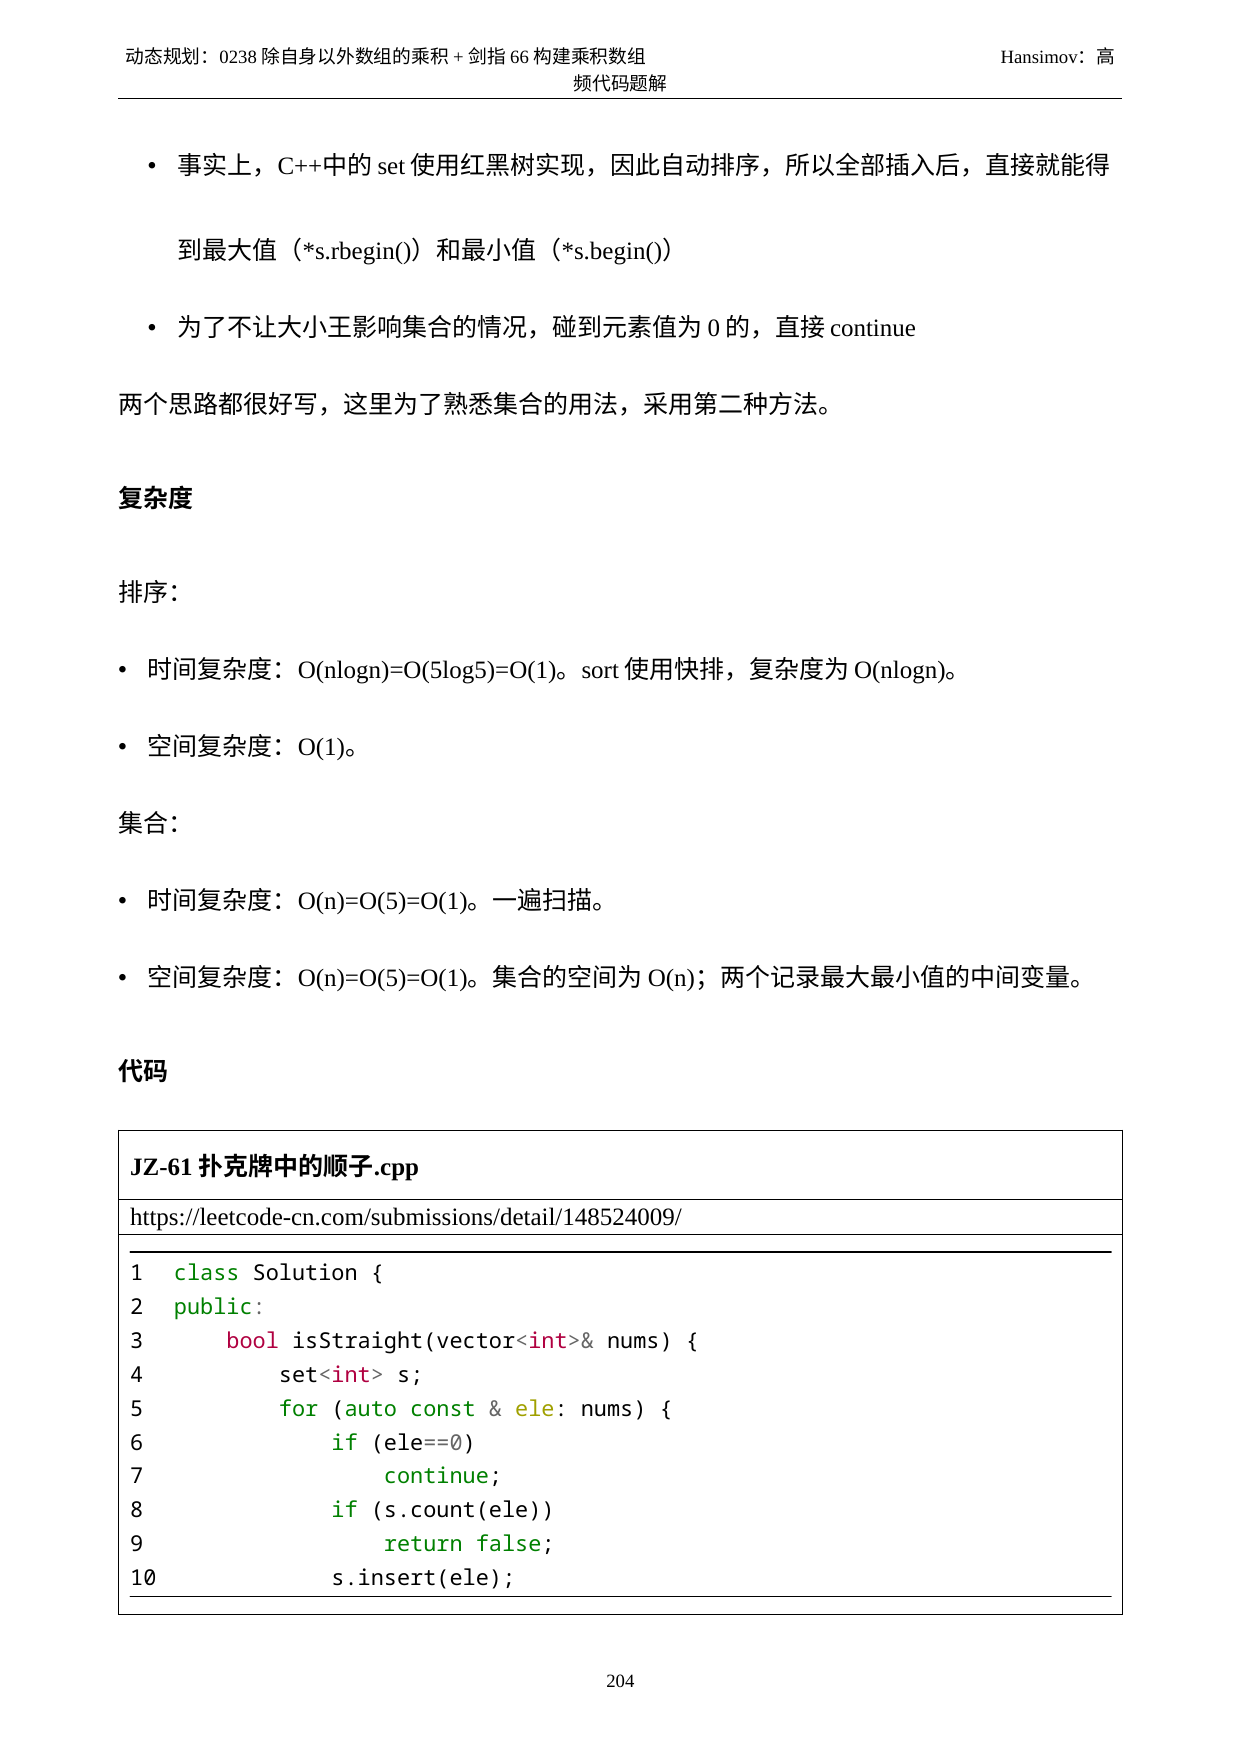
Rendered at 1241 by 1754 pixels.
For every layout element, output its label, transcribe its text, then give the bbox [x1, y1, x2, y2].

text 集合： [118, 788, 1122, 856]
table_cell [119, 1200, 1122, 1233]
text 空间复杂度：O(1)。 [118, 711, 1122, 778]
subtitle 代码 [118, 1036, 1097, 1103]
text 空间复杂度：O(n)=O(5)=O(1)。集合的空间为O(n)；两个记录最大最小值的中间变量。 [118, 942, 1122, 1009]
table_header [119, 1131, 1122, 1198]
subtitle 复杂度 [118, 463, 1097, 531]
text 事实上，C++中的set使用红黑树实现，因此自动排序，所以全部插入后，直接就能得到最大值（*s.rbegin()）和最小值（*s.begin()） [148, 130, 1122, 283]
text 排序： [118, 557, 1122, 624]
text 为了不让大小王影响集合的情况，碰到元素值为0的，直接continue [148, 292, 1122, 360]
text 时间复杂度：O(nlogn)=O(5log5)=O(1)。sort使用快排，复杂度为O(nlogn)。 [118, 634, 1122, 702]
text 两个思路都很好写，这里为了熟悉集合的用法，采用第二种方法。 [118, 369, 1122, 437]
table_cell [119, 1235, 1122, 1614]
text 时间复杂度：O(n)=O(5)=O(1)。一遍扫描。 [118, 864, 1122, 932]
